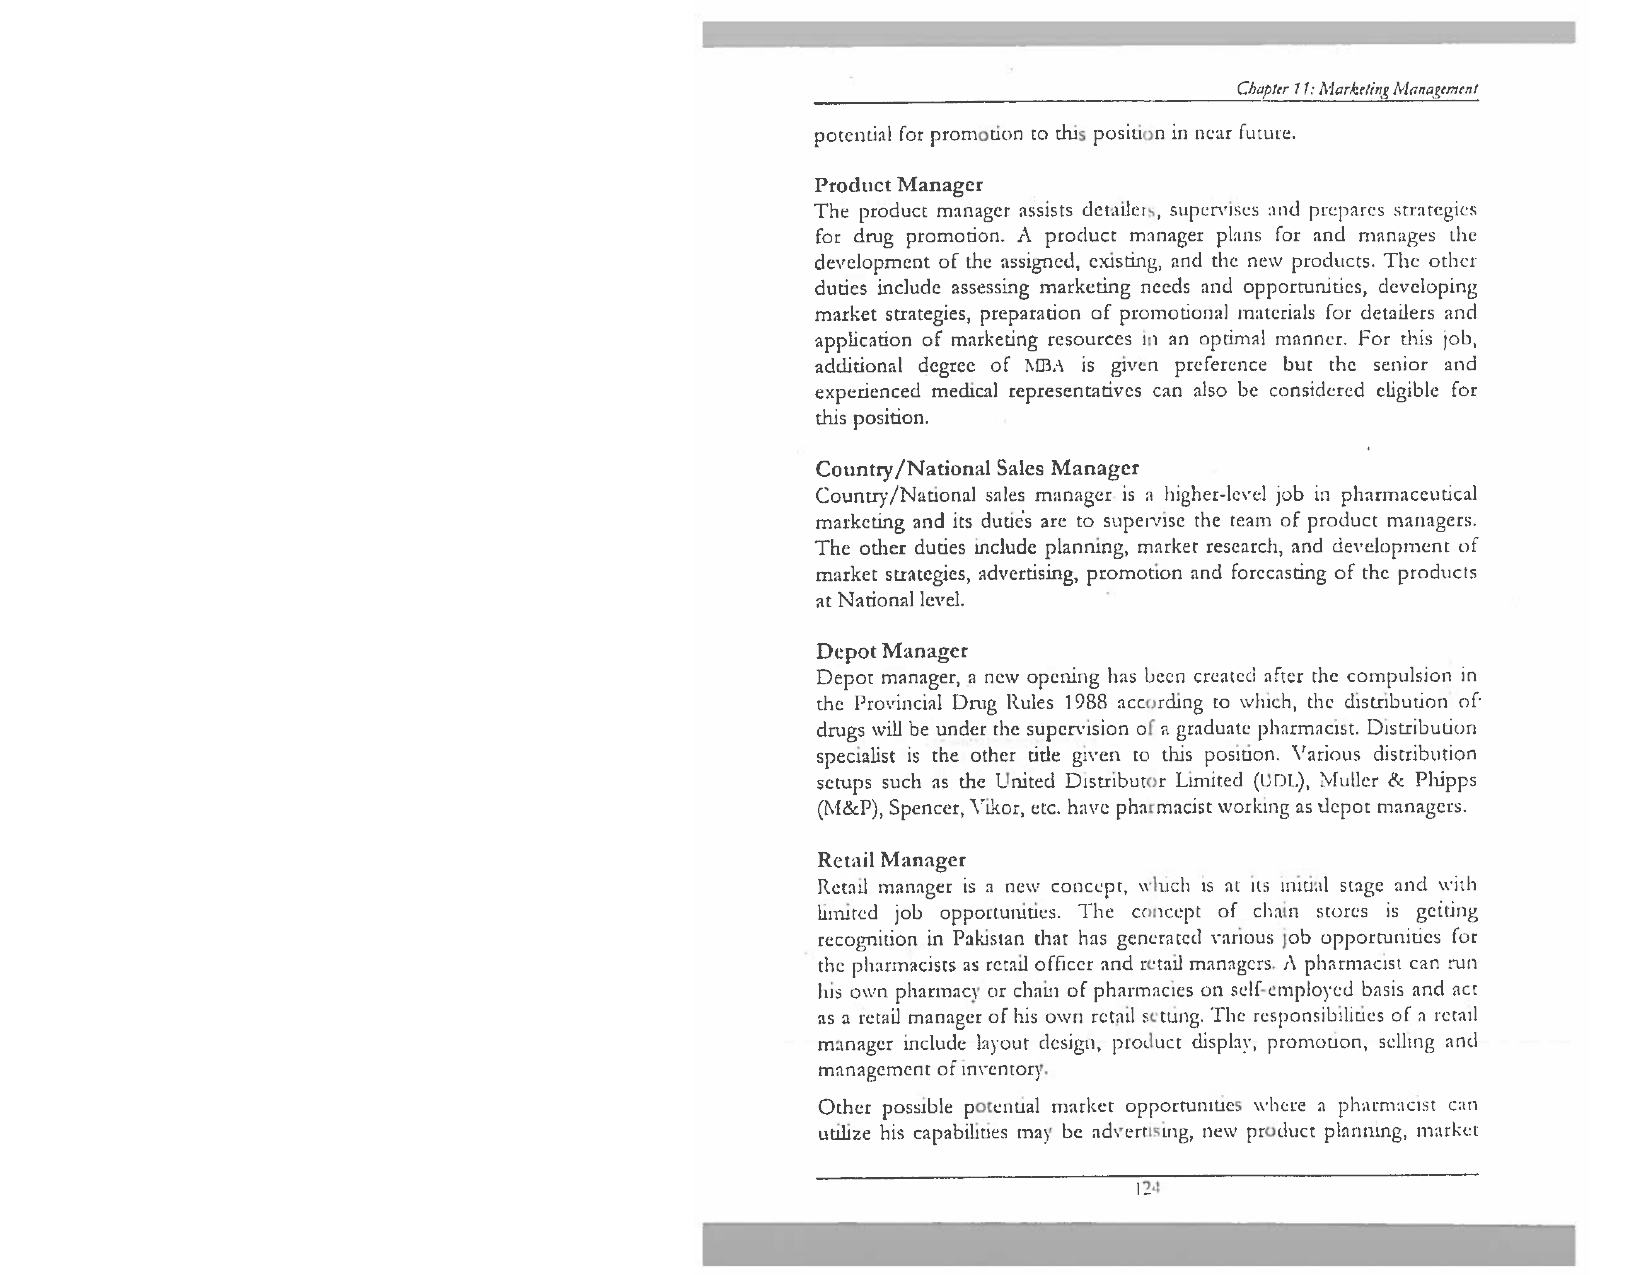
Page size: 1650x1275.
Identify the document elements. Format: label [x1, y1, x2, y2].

picture [694, 0, 1590, 1275]
